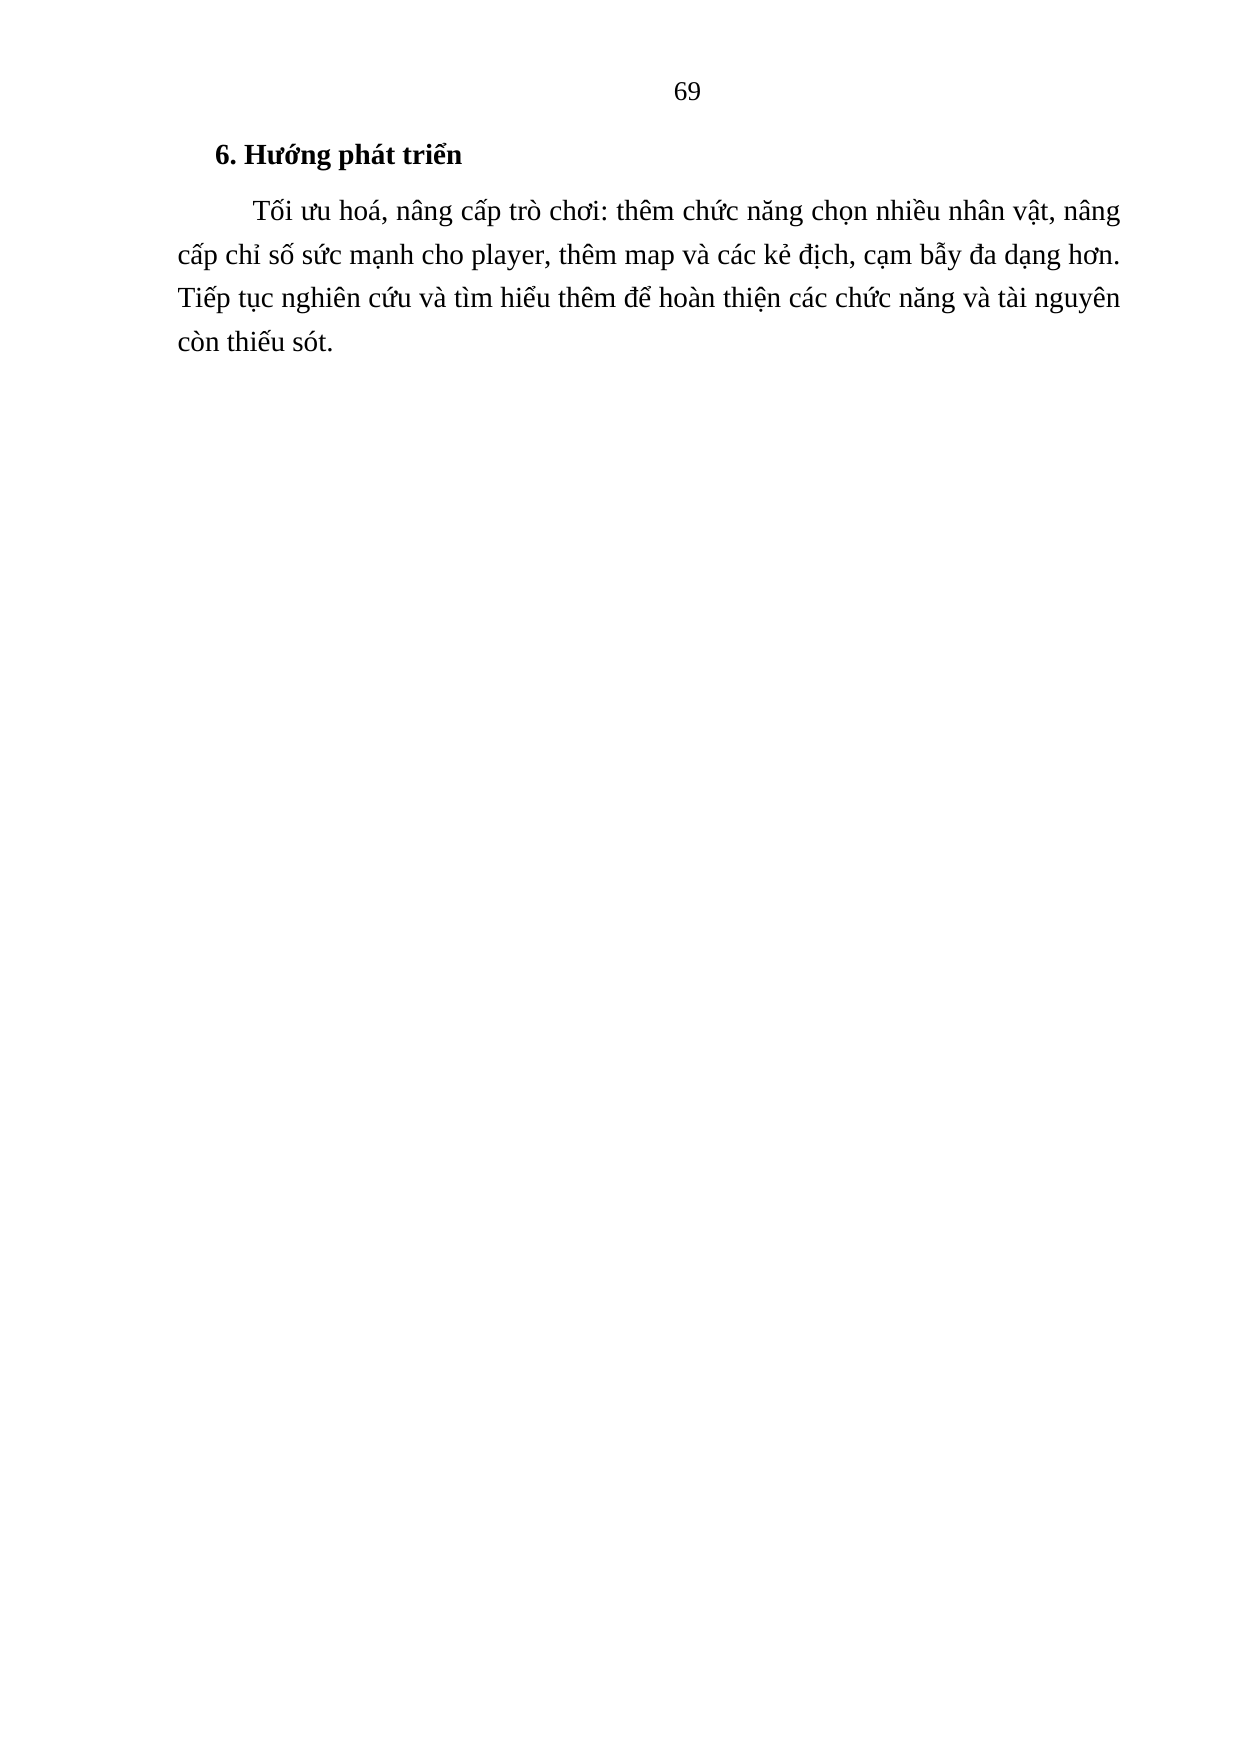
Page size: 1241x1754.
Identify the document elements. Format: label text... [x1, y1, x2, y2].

subtitle Hướng phát triển [215, 137, 1122, 171]
text Tối ưu hoá, nâng cấp trò chơi: thêm chức năng chọn nhiều nhân vật, nâng cấp chỉ số sức mạnh cho player, thêm map và các kẻ địch, cạm bẫy đa dạng hơn. Tiếp tục nghiên cứu và tìm hiểu thêm để hoàn thiện các chức năng và tài nguyên còn thiếu sót. [177, 193, 1122, 357]
